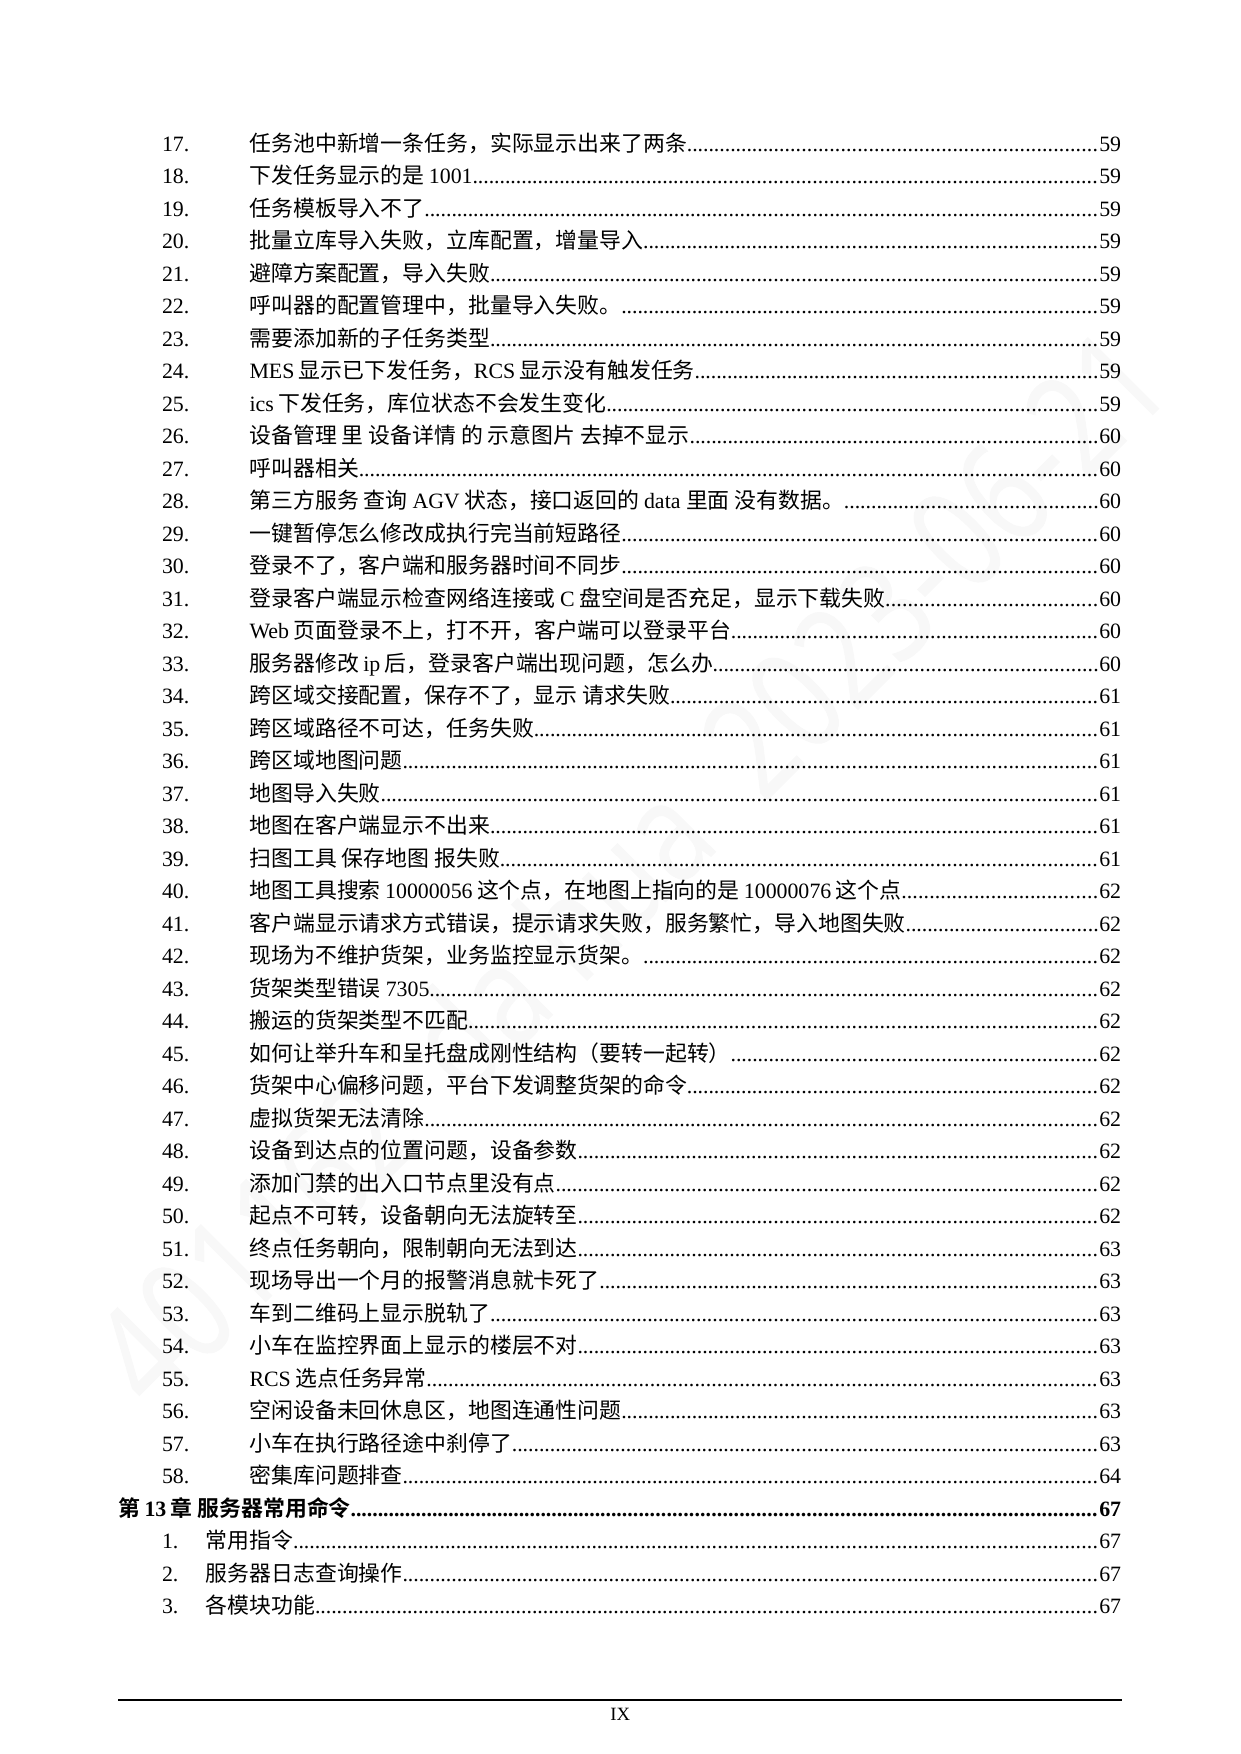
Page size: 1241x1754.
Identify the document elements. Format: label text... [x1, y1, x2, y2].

text 25. ics下发任务，库位状态不会发生变化 59 [162, 386, 1122, 418]
text 22. 呼叫器的配置管理中，批量导入失败。 59 [162, 288, 1122, 321]
text 38. 地图在客户端显示不出来 61 [162, 808, 1122, 841]
text 24. MES显示已下发任务，RCS显示没有触发任务 59 [162, 353, 1122, 386]
text 57. 小车在执行路径途中刹停了 63 [162, 1426, 1122, 1458]
text 17. 任务池中新增一条任务，实际显示出来了两条 59 [162, 126, 1122, 158]
text 58. 密集库问题排查 64 [162, 1458, 1122, 1491]
text 37. 地图导入失败 61 [162, 776, 1122, 808]
text 48. 设备到达点的位置问题，设备参数 62 [162, 1133, 1122, 1166]
text 43. 货架类型错误 7305 62 [162, 971, 1122, 1003]
text 30. 登录不了，客户端和服务器时间不同步 60 [162, 548, 1122, 581]
text 18. 下发任务显示的是1001 59 [162, 158, 1122, 191]
text 19. 任务模板导入不了 59 [162, 191, 1122, 223]
text 31. 登录客户端显示检查网络连接或C盘空间是否充足，显示下载失败 60 [162, 581, 1122, 613]
text 1. 常用指令 67 [162, 1523, 1122, 1556]
text 26. 设备管理 里 设备详情 的 示意图片 去掉不显示 60 [162, 418, 1122, 451]
text 52. 现场导出一个月的报警消息就卡死了 63 [162, 1263, 1122, 1296]
text 35. 跨区域路径不可达，任务失败 61 [162, 711, 1122, 743]
text 27. 呼叫器相关 60 [162, 451, 1122, 483]
text 33. 服务器修改ip后，登录客户端出现问题，怎么办 60 [162, 646, 1122, 678]
text 23. 需要添加新的子任务类型 59 [162, 321, 1122, 353]
text 53. 车到二维码上显示脱轨了 63 [162, 1296, 1122, 1328]
text 47. 虚拟货架无法清除 62 [162, 1101, 1122, 1133]
text 45. 如何让举升车和呈托盘成刚性结构（要转一起转） 62 [162, 1036, 1122, 1068]
text 32. Web页面登录不上，打不开，客户端可以登录平台 60 [162, 613, 1122, 646]
text 49. 添加门禁的出入口节点里没有点 62 [162, 1166, 1122, 1198]
text 36. 跨区域地图问题 61 [162, 743, 1122, 776]
text 21. 避障方案配置，导入失败 59 [162, 256, 1122, 288]
text 20. 批量立库导入失败，立库配置，增量导入 59 [162, 223, 1122, 256]
text 54. 小车在监控界面上显示的楼层不对 63 [162, 1328, 1122, 1361]
text 34. 跨区域交接配置，保存不了，显示 请求失败 61 [162, 678, 1122, 711]
text 3. 各模块功能 67 [162, 1588, 1122, 1621]
text 41. 客户端显示请求方式错误，提示请求失败，服务繁忙，导入地图失败 62 [162, 906, 1122, 938]
text 39. 扫图工具 保存地图 报失败 61 [162, 841, 1122, 873]
text 40. 地图工具搜索10000056这个点，在地图上指向的是10000076这个点 62 [162, 873, 1122, 906]
text 42. 现场为不维护货架，业务监控显示货架。 62 [162, 938, 1122, 971]
text 51. 终点任务朝向，限制朝向无法到达 63 [162, 1231, 1122, 1263]
text 50. 起点不可转，设备朝向无法旋转至 62 [162, 1198, 1122, 1231]
text 29. 一键暂停怎么修改成执行完当前短路径 60 [162, 516, 1122, 548]
text 56. 空闲设备未回休息区，地图连通性问题 63 [162, 1393, 1122, 1426]
text 55. RCS选点任务异常 63 [162, 1361, 1122, 1393]
text 46. 货架中心偏移问题，平台下发调整货架的命令 62 [162, 1068, 1122, 1101]
text 第13章 服务器常用命令 67 [118, 1491, 1122, 1523]
text 28. 第三方服务 查询 AGV状态，接口返回的 data 里面 没有数据。 60 [162, 483, 1122, 516]
text 44. 搬运的货架类型不匹配 62 [162, 1003, 1122, 1036]
text 2. 服务器日志查询操作 67 [162, 1556, 1122, 1588]
